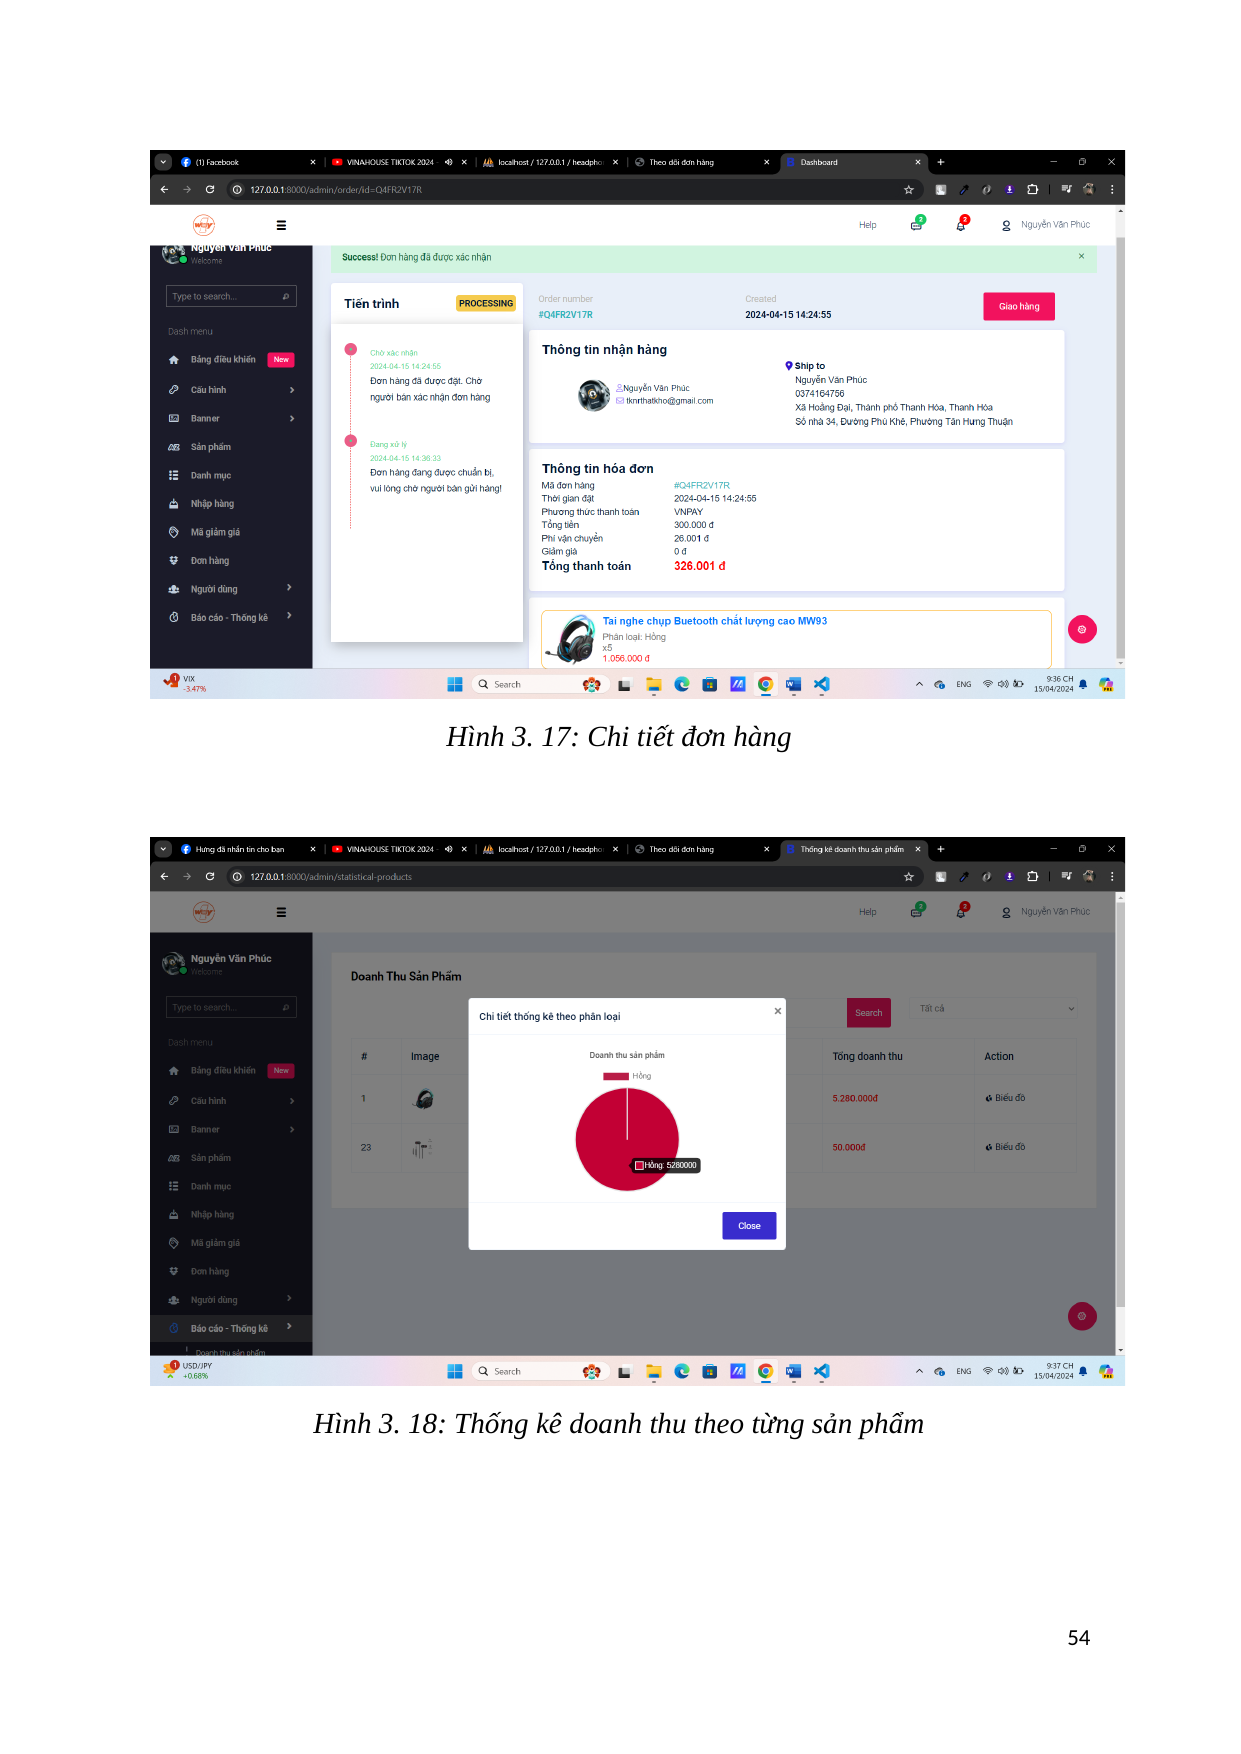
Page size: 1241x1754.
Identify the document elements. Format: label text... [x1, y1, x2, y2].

picture [150, 150, 1125, 699]
picture [150, 837, 1125, 1386]
